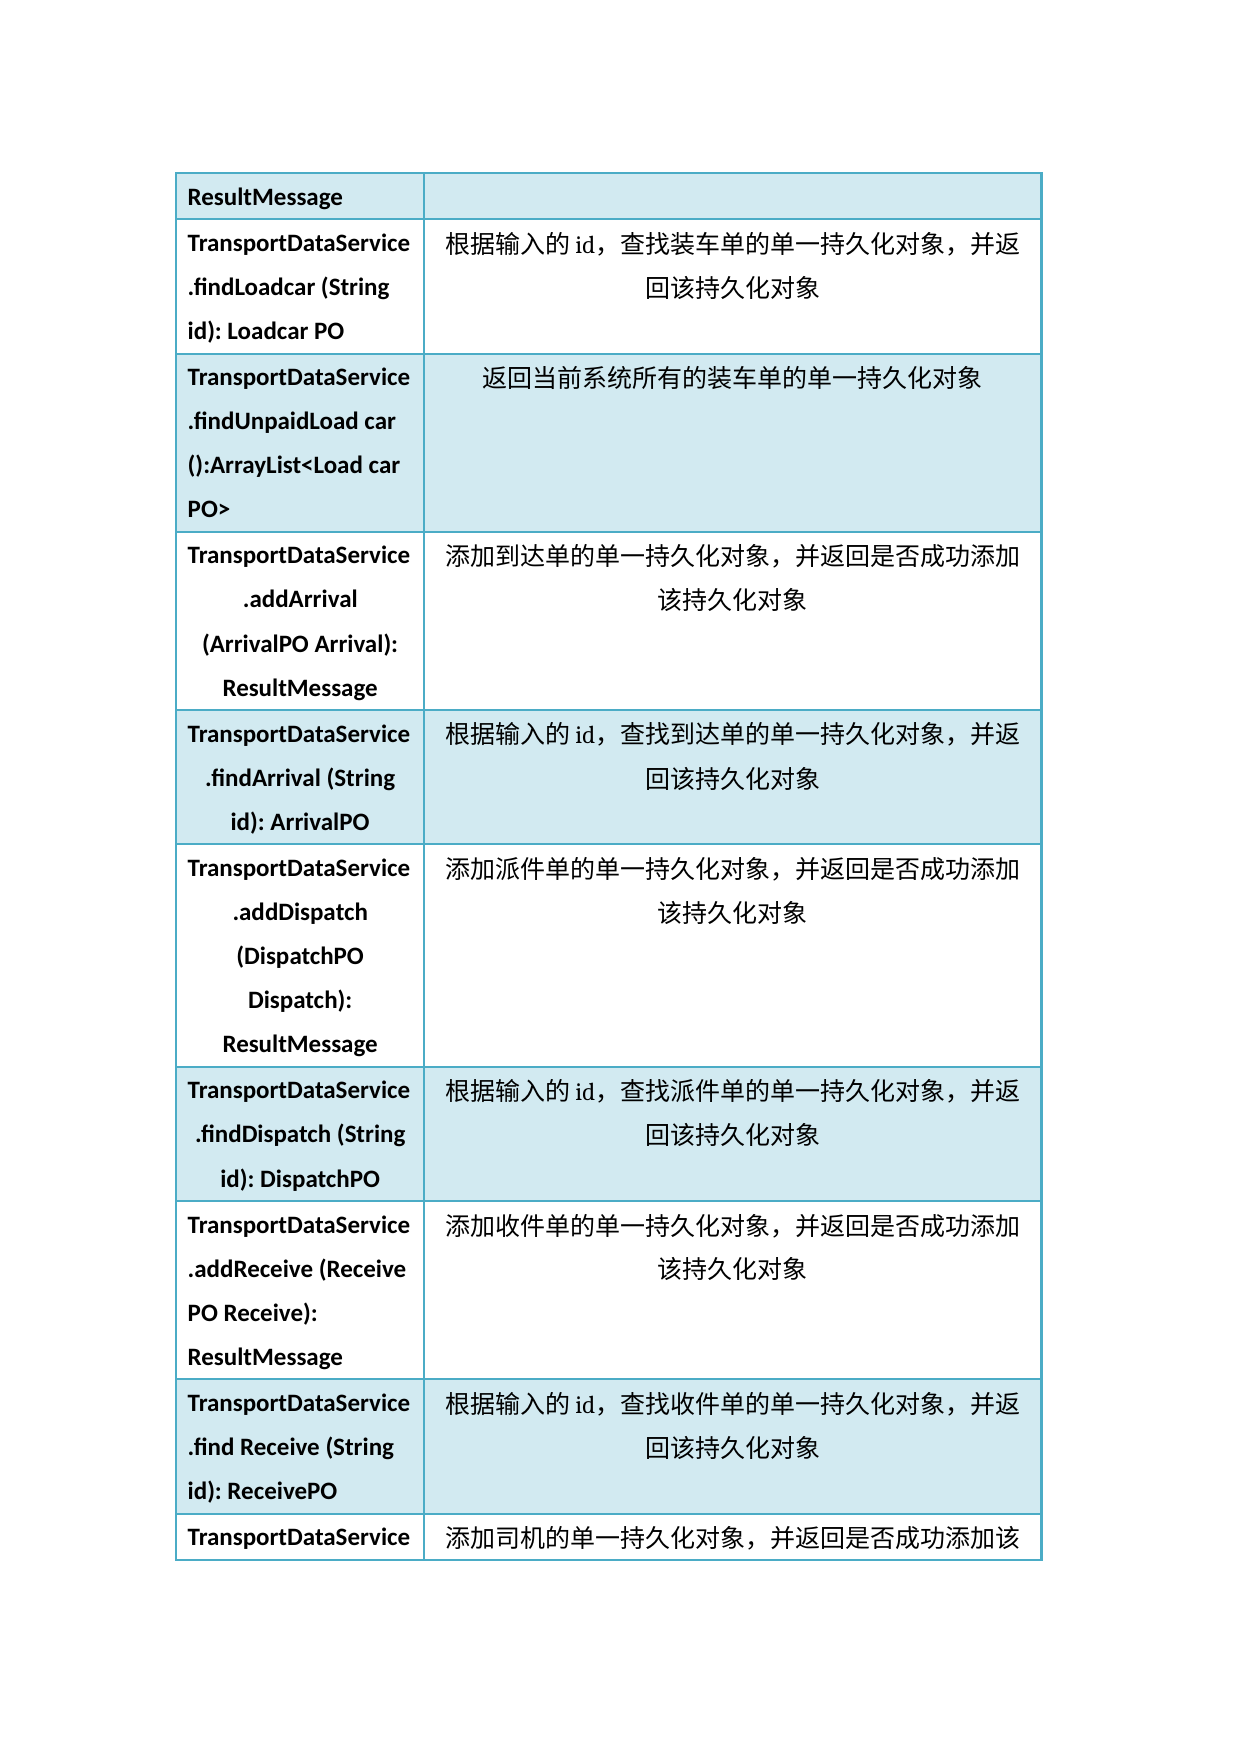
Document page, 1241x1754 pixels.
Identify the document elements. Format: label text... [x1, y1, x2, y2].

table_cell TransportDataService .findLoadcar (String id): Loadcar PO [177, 220, 423, 352]
table_cell TransportDataService .findUnpaidLoad car ():ArrayList<Load car PO> [177, 355, 423, 531]
table_cell TransportDataService .addArrival (ArrivalPO Arrival): ResultMessage [177, 533, 423, 709]
table_cell TransportDataService .addReceive (Receive PO Receive): ResultMessage [177, 1202, 423, 1378]
table_cell 添加到达单的单一持久化对象，并返回是否成功添加该持久化对象 [425, 533, 1040, 709]
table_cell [177, 1515, 423, 1559]
table_cell 根据输入的id，查找收件单的单一持久化对象，并返回该持久化对象 [425, 1380, 1040, 1513]
table_cell TransportDataService .addDispatch (DispatchPO Dispatch): ResultMessage [177, 845, 423, 1066]
table_cell TransportDataService .findArrival (String id): ArrivalPO [177, 711, 423, 843]
table_cell 根据输入的id，查找派件单的单一持久化对象，并返回该持久化对象 [425, 1068, 1040, 1200]
table_cell TransportDataService .findDispatch (String id): DispatchPO [177, 1068, 423, 1200]
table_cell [425, 1515, 1040, 1559]
table_cell 根据输入的id，查找到达单的单一持久化对象，并返回该持久化对象 [425, 711, 1040, 843]
table_cell 添加派件单的单一持久化对象，并返回是否成功添加该持久化对象 [425, 845, 1040, 1066]
table_cell 根据输入的id，查找装车单的单一持久化对象，并返回该持久化对象 [425, 220, 1040, 352]
table_cell 添加收件单的单一持久化对象，并返回是否成功添加该持久化对象 [425, 1202, 1040, 1378]
table_cell TransportDataService .find Receive (String id): ReceivePO [177, 1380, 423, 1513]
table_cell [177, 174, 423, 218]
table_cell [425, 174, 1040, 218]
table_cell 返回当前系统所有的装车单的单一持久化对象 [425, 355, 1040, 531]
